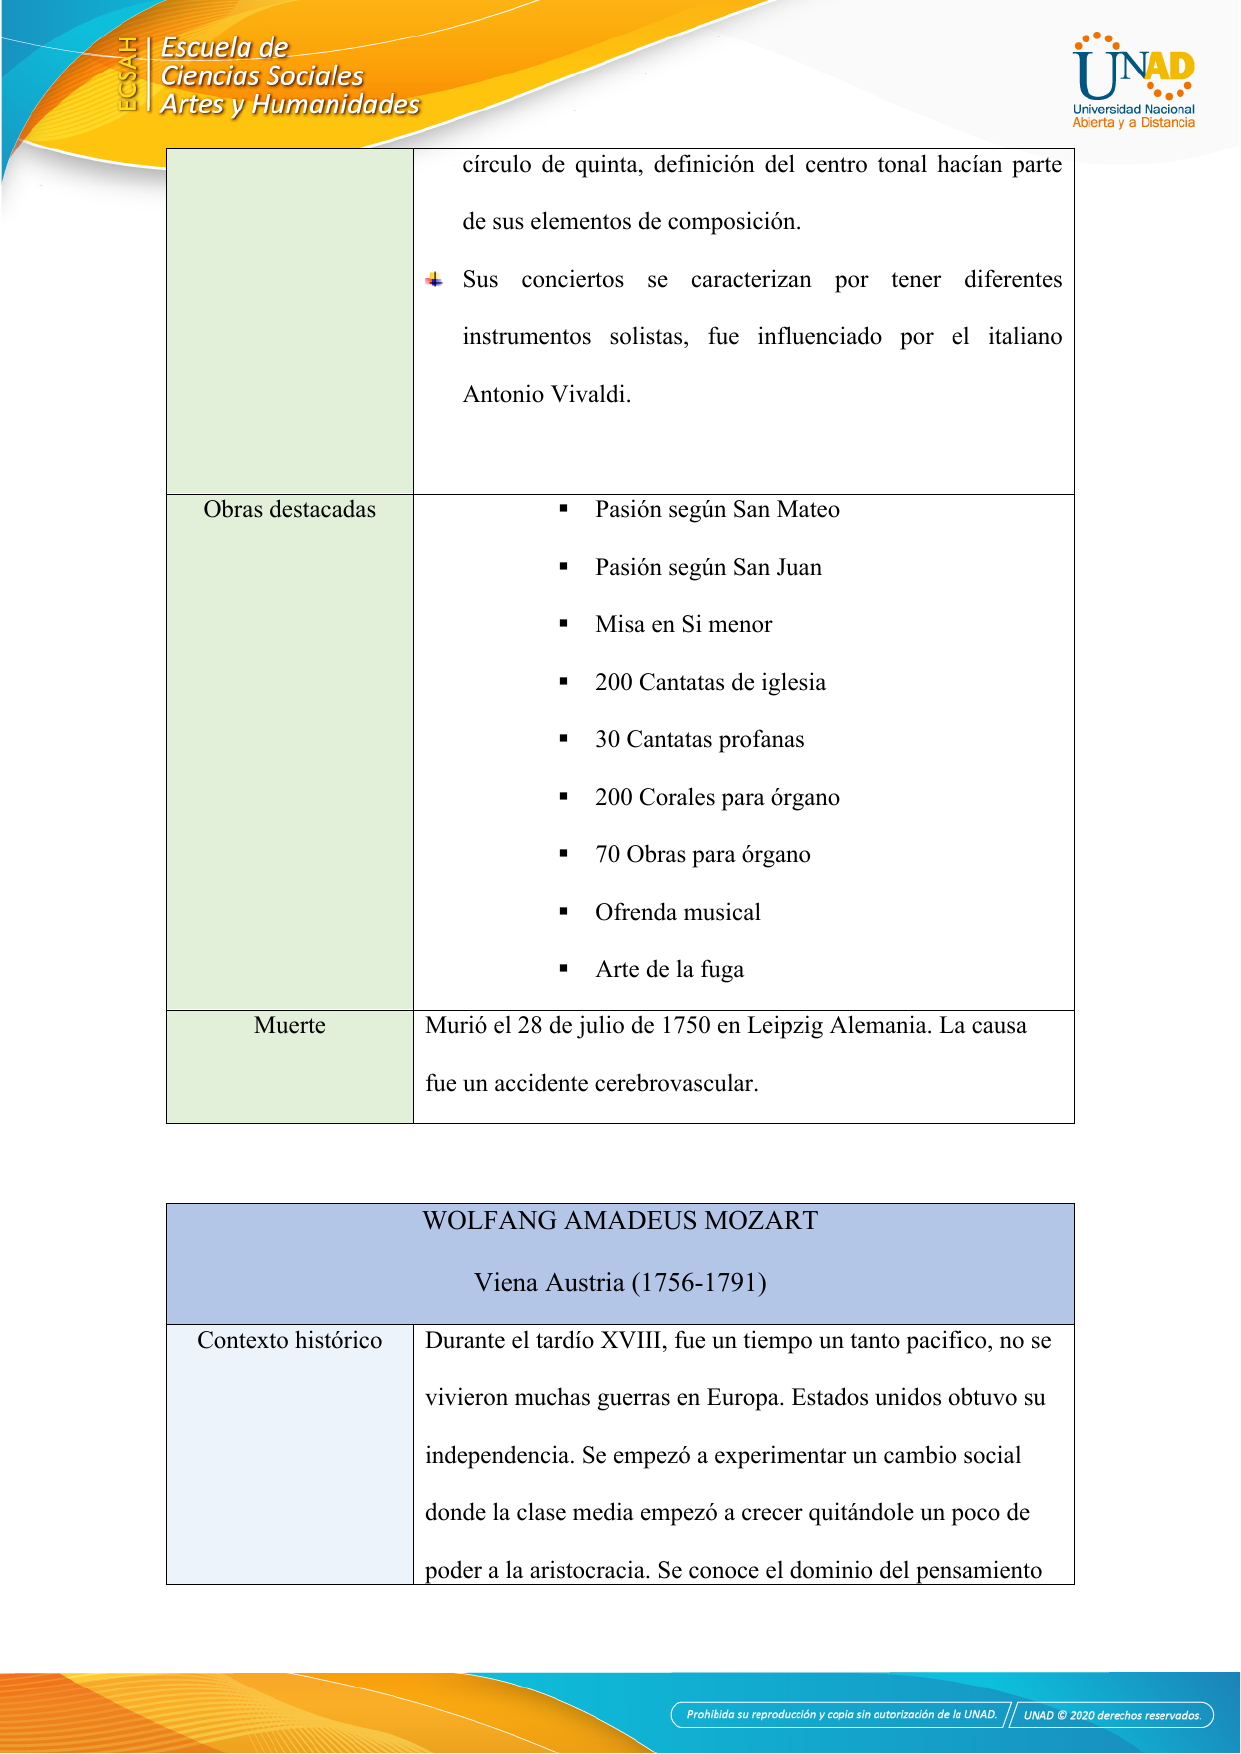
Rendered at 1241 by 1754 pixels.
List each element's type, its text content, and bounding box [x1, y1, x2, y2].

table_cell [414, 1325, 1074, 1584]
picture [0, 1623, 1241, 1753]
table_cell Muerte [167, 1011, 413, 1123]
picture [1, 0, 1239, 223]
picture [425, 270, 443, 287]
table_header WOLFANG AMADEUS MOZART Viena Austria (1756-1791) [167, 1204, 1074, 1324]
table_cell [167, 149, 413, 493]
table_cell Pasión según San Mateo Pasión según San Juan Misa en Si menor 200 Cantatas de iglesia 30 Cantatas profanas 200 Corales para órgano 70 Obras para órgano Ofrenda musical Arte de la fuga [414, 495, 1074, 1009]
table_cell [414, 149, 1074, 493]
table_cell Contexto histórico [167, 1325, 413, 1584]
table_cell Obras destacadas [167, 495, 413, 1009]
table_cell Murió el 28 de julio de 1750 en Leipzig Alemania. La causa fue un accidente cerebrovascular. [414, 1011, 1074, 1123]
